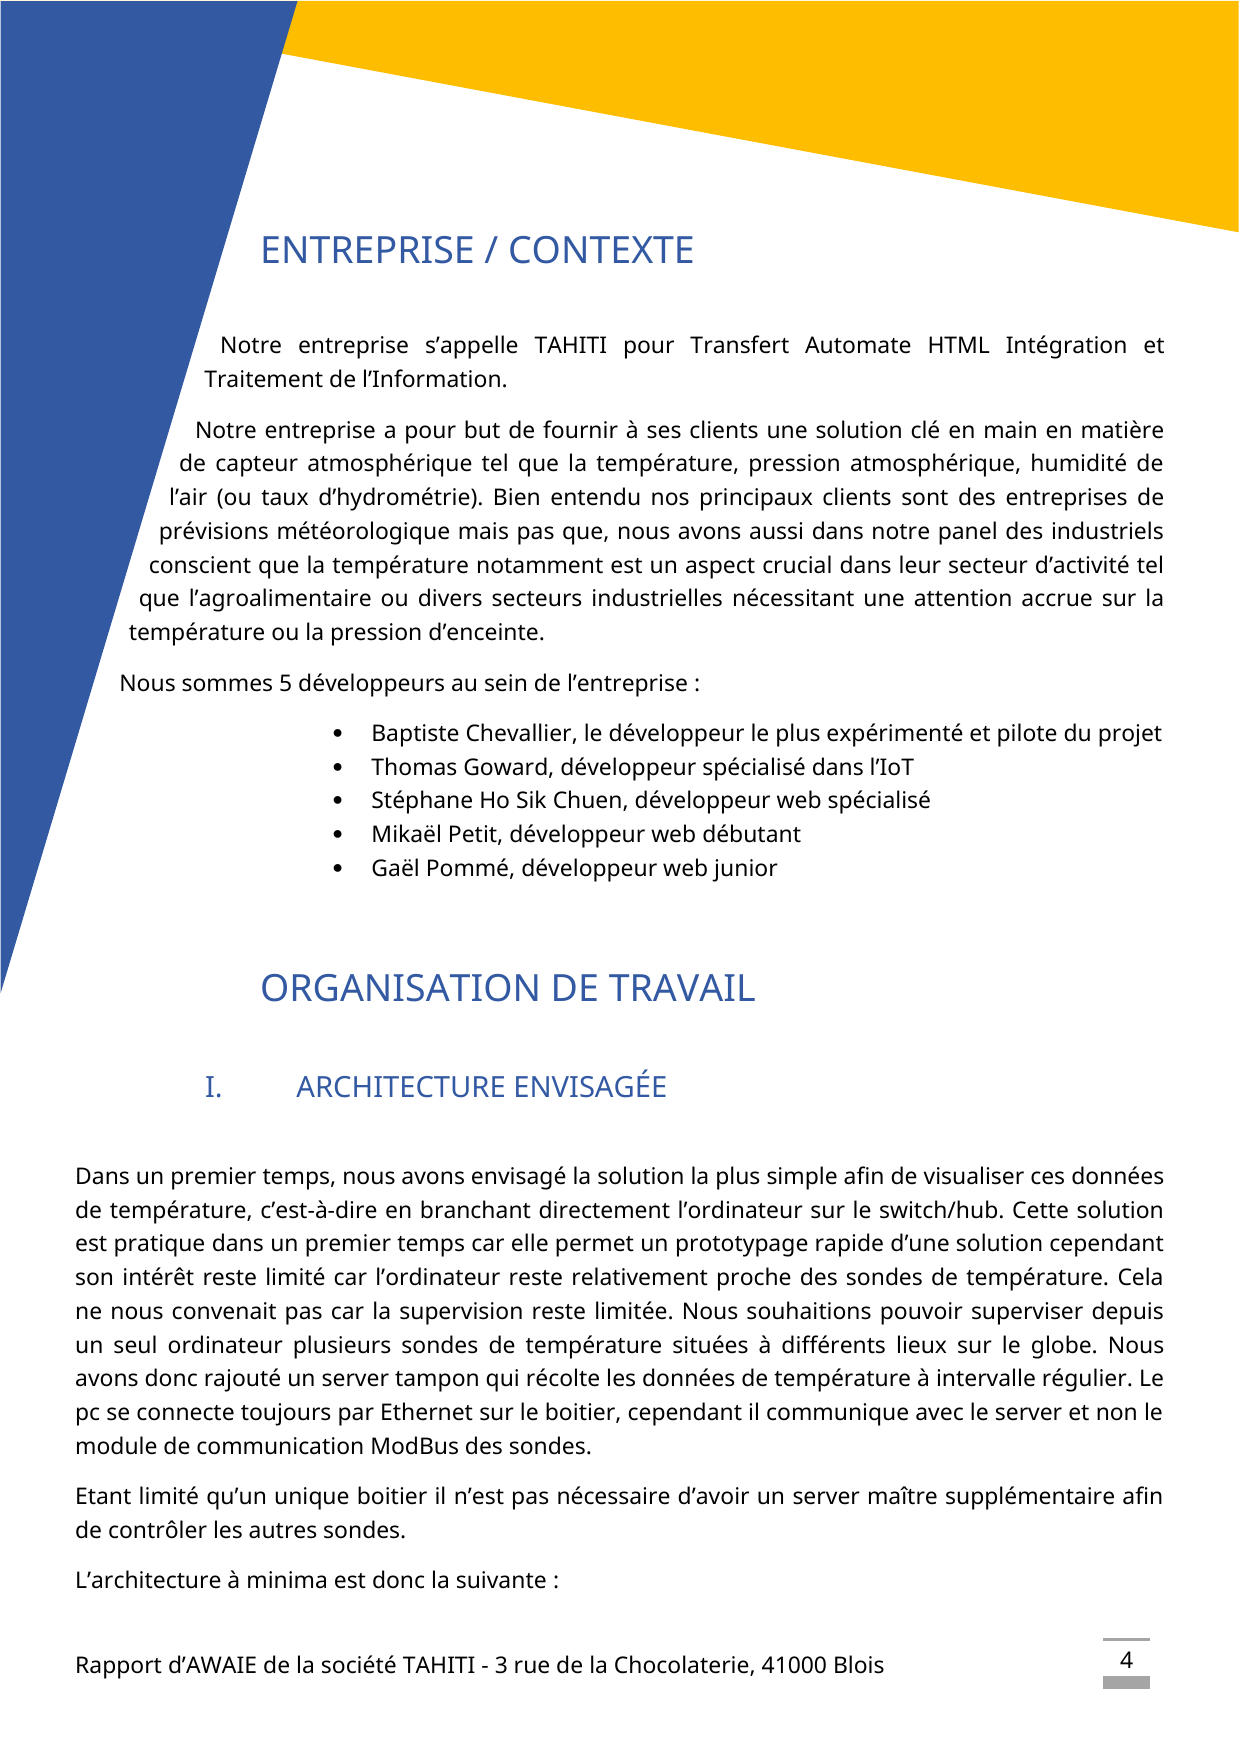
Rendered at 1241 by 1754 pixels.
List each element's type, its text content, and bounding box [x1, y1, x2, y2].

text Nous sommes 5 développeurs au sein de l’entreprise : [90, 666, 1165, 698]
text Dans un premier temps, nous avons envisagé la solution la plus simple afin de visualiser ces données de température, c’est-à-dire en branchant directement l’ordinateur sur le switch/hub. Cette solution est pratique dans un premier temps car elle permet un prototypage rapide d’une solution cependant son intérêt reste limité car l’ordinateur reste relativement proche des sondes de température. Cela ne nous convenait pas car la supervision reste limitée. Nous souhaitions pouvoir superviser depuis un seul ordinateur plusieurs sondes de température situées à différents lieux sur le globe. Nous avons donc rajouté un server tampon qui récolte les données de température à intervalle régulier. Le pc se connecte toujours par Ethernet sur le boitier, cependant il communique avec le server et non le module de communication ModBus des sondes. [75, 1160, 1165, 1461]
list Baptiste Chevallier, le développeur le plus expérimenté et pilote du projet [334, 717, 1165, 748]
subtitle Organisation de travail [260, 961, 1165, 1012]
list Stéphane Ho Sik Chuen, développeur web spécialisé [334, 784, 1165, 816]
text Notre entreprise s’appelle TAHITI pour Transfert Automate HTML Intégration et Traitement de l’Information. [181, 329, 1165, 394]
text Etant limité qu’un unique boitier il n’est pas nécessaire d’avoir un server maître supplémentaire afin de contrôler les autres sondes. [75, 1480, 1165, 1545]
subtitle Architecture envisagée [222, 1067, 1165, 1106]
text L’architecture à minima est donc la suivante : [75, 1564, 1165, 1596]
text Notre entreprise a pour but de fournir à ses clients une solution clé en main en matière de capteur atmosphérique tel que la température, pression atmosphérique, humidité de l’air (ou taux d’hydrométrie). Bien entendu nos principaux clients sont des entreprises de prévisions météorologique mais pas que, nous avons aussi dans notre panel des industriels conscient que la température notamment est un aspect crucial dans leur secteur d’activité tel que l’agroalimentaire ou divers secteurs industrielles nécessitant une attention accrue sur la température ou la pression d’enceinte. [105, 413, 1165, 647]
subtitle Entreprise / Contexte [260, 224, 1165, 275]
list Gaël Pommé, développeur web junior [334, 852, 1165, 883]
list Thomas Goward, développeur spécialisé dans l’IoT [334, 751, 1165, 782]
list Mikaël Petit, développeur web débutant [334, 818, 1165, 849]
